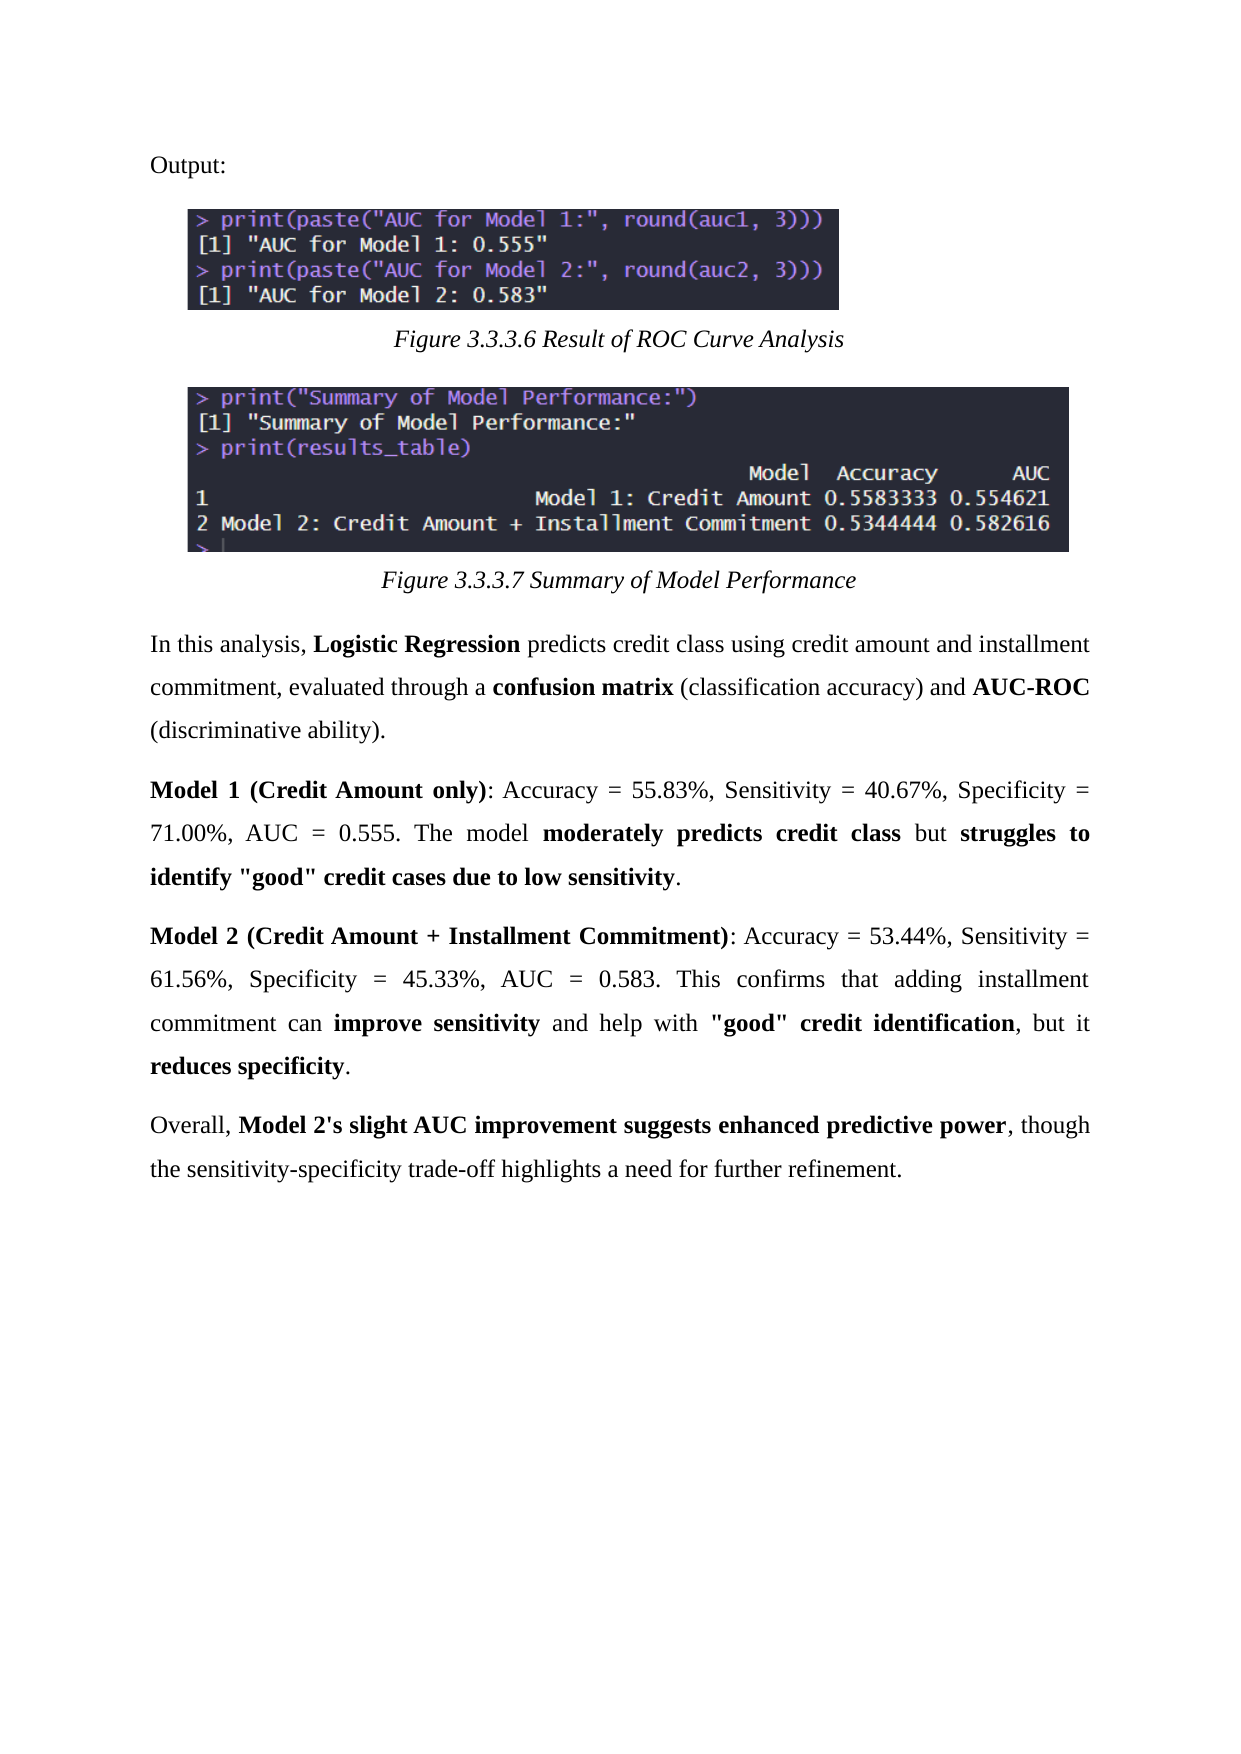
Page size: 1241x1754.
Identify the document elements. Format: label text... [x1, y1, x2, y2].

text Figure 3.3.3.7 Summary of Model Performance [150, 565, 1090, 594]
text Model 2 (Credit Amount + Installment Commitment): Accuracy = 53.44%, Sensitivity = 61.56%, Specificity = 45.33%, AUC = 0.583. This confirms that adding installment commitment can improve sensitivity and help with "good" credit identification, but it reduces specificity. [150, 921, 1090, 1079]
text In this analysis, Logistic Regression predicts credit class using credit amount and installment commitment, evaluated through a confusion matrix (classification accuracy) and AUC-ROC (discriminative ability). [150, 629, 1090, 744]
picture [187, 209, 839, 310]
text Model 1 (Credit Amount only): Accuracy = 55.83%, Sensitivity = 40.67%, Specificity = 71.00%, AUC = 0.555. The model moderately predicts credit class but struggles to identify "good" credit cases due to low sensitivity. [150, 775, 1090, 890]
text Overall, Model 2's slight AUC improvement suggests enhanced predictive power, though the sensitivity-specificity trade-off highlights a need for further refinement. [150, 1111, 1090, 1182]
picture [187, 387, 1069, 552]
text Output: [150, 150, 1090, 179]
text Figure 3.3.3.6 Result of ROC Curve Analysis [150, 324, 1090, 352]
